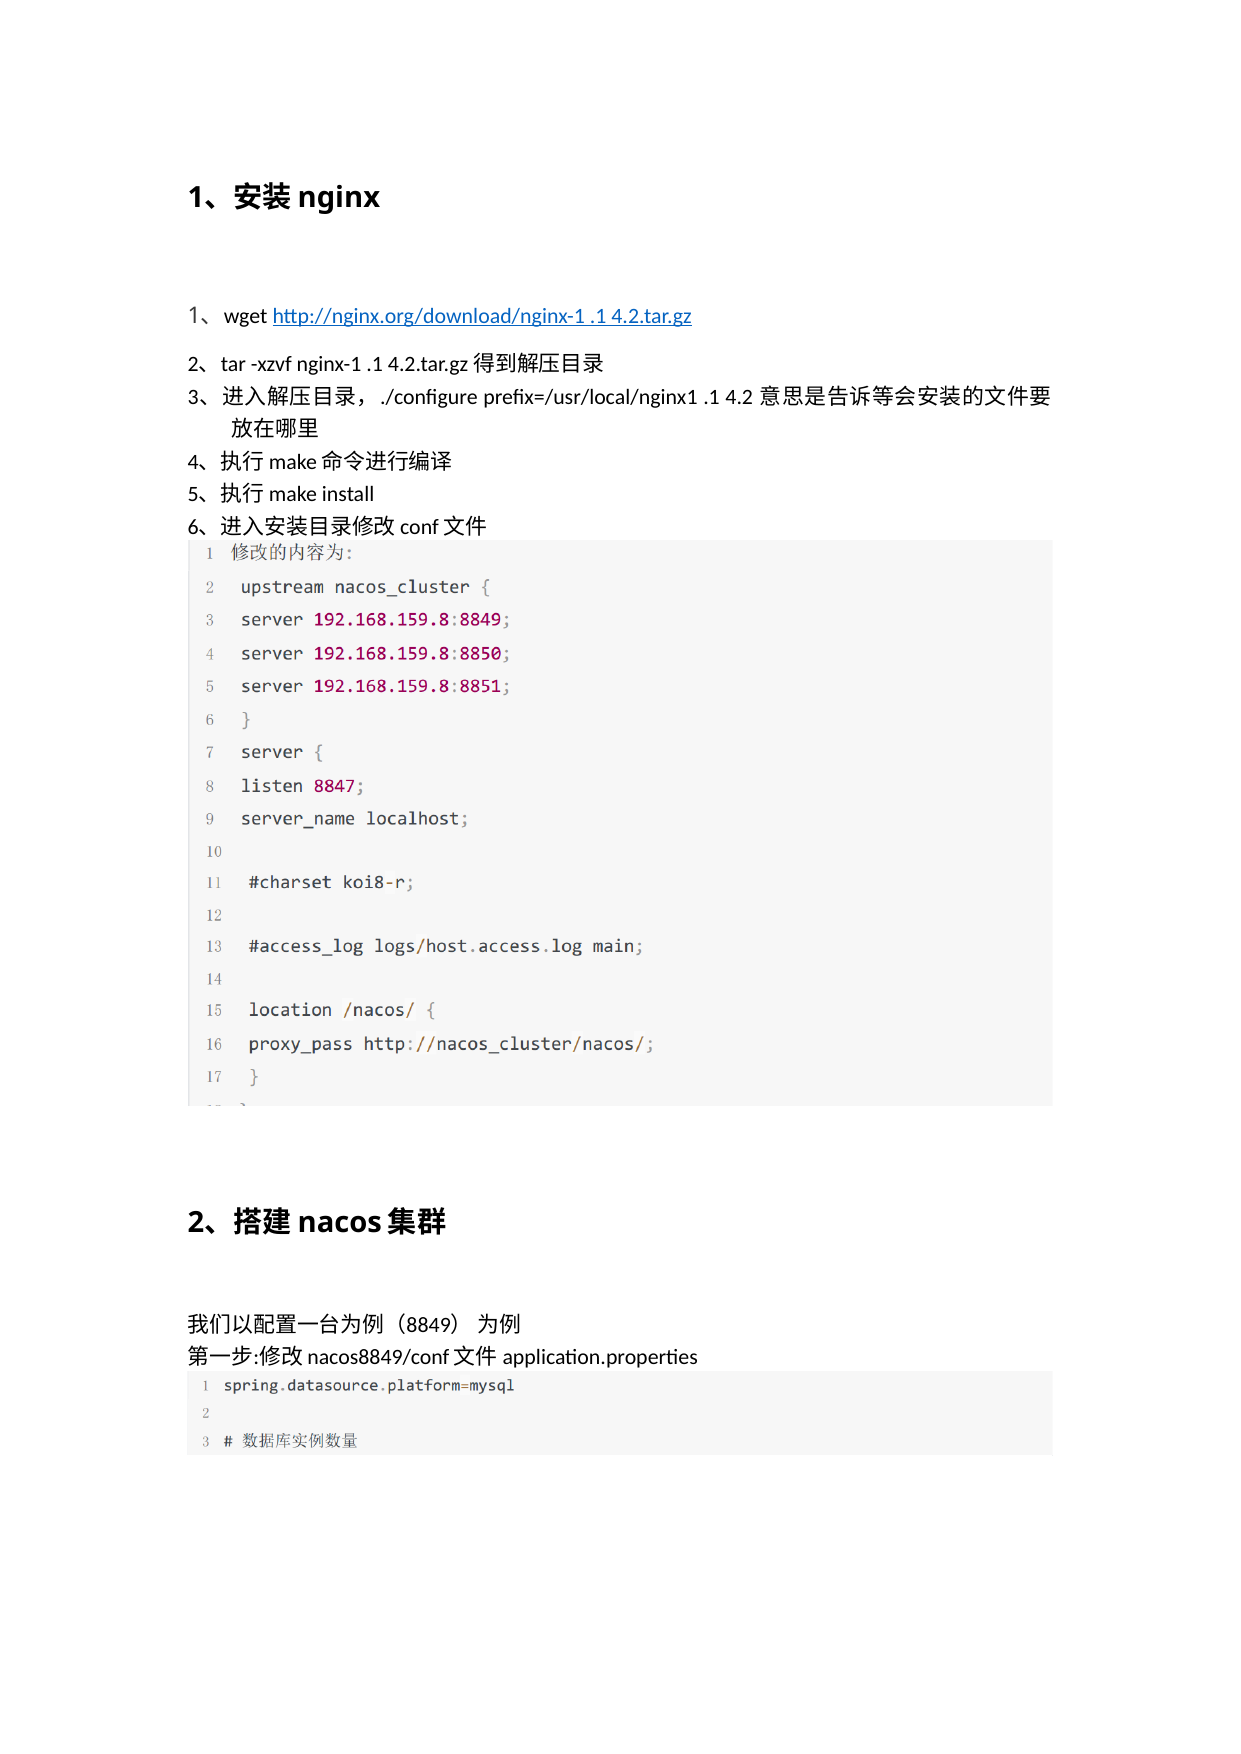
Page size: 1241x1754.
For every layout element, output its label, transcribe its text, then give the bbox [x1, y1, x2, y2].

picture [187, 540, 1053, 1106]
text 1、wget http://nginx.org/download/nginx-1 .1 4.2.tar.gz [187, 281, 1053, 346]
text 5、执行make install [187, 476, 1053, 508]
subtitle 2、搭建nacos集群 [187, 1187, 1053, 1252]
text 我们以配置一台为例（8849） 为例 第一步:修改nacos8849/conf文件 application.properties [187, 1306, 1053, 1371]
text 6、进入安装目录修改conf文件 [187, 508, 1053, 540]
text 2、tar -xzvf nginx-1 .1 4.2.tar.gz 得到解压目录 [187, 346, 1053, 378]
subtitle 1、安装nginx [187, 162, 1053, 227]
text 4、执行make命令进行编译 [187, 443, 1053, 476]
text 3、进入解压目录，./configure prefix=/usr/local/nginx1 .1 4.2 意思是告诉等会安装的文件要放在哪里 [187, 378, 1053, 443]
picture [187, 1371, 1053, 1456]
